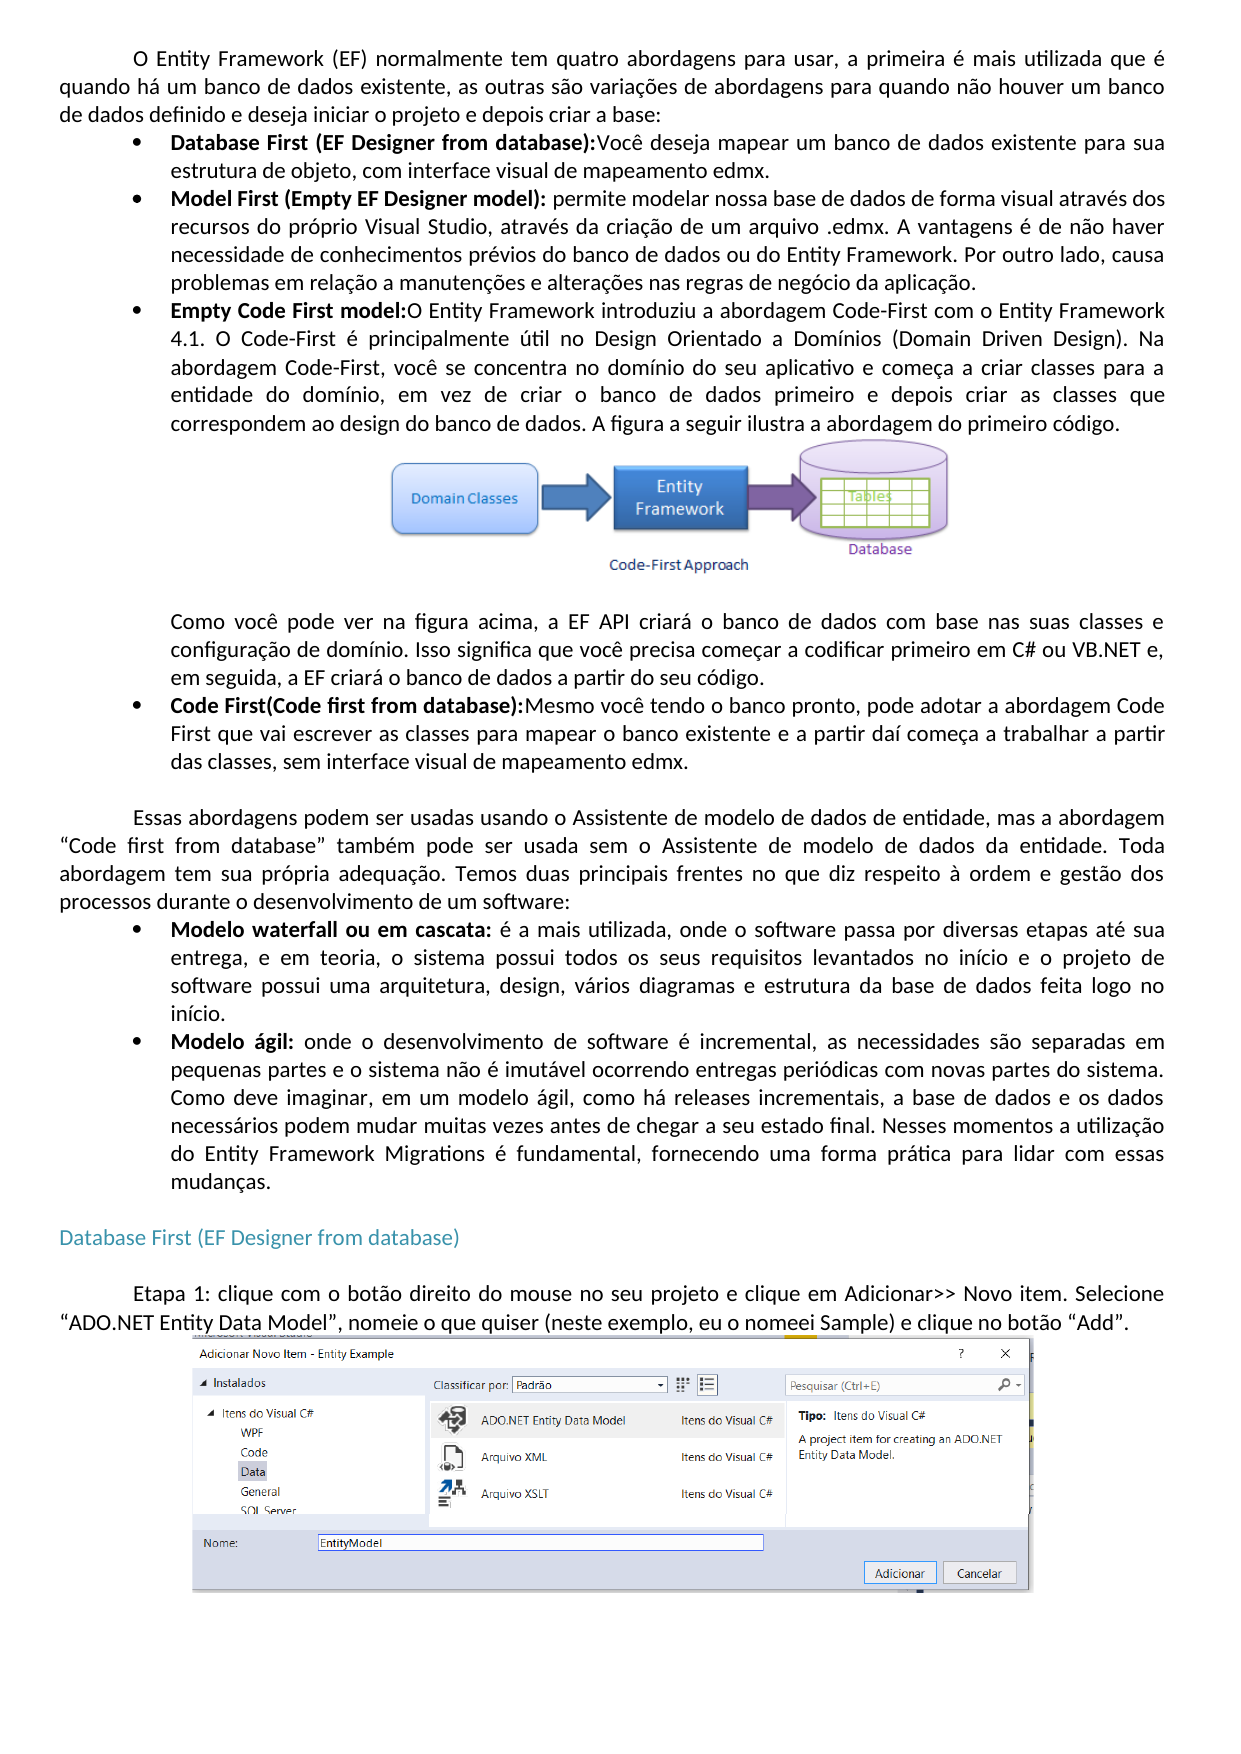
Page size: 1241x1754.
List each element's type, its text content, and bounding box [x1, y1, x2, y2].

list Modelo ágil: onde o desenvolvimento de software é incremental, as necessidades são separadas em pequenas partes e o sistema não é imutável ocorrendo entregas periódicas com novas partes do sistema. Como deve imaginar, em um modelo ágil, como há releases incrementais, a base de dados e os dados necessários podem mudar muitas vezes antes de chegar a seu estado final. Nesses momentos a utilização do Entity Framework Migrations é fundamental, fornecendo uma forma prática para lidar com essas mudanças. [133, 1027, 1167, 1196]
list Como você pode ver na figura acima, a EF API criará o banco de dados com base nas suas classes e configuração de domínio. Isso significa que você precisa começar a codificar primeiro em C# ou VB.NET e, em seguida, a EF criará o banco de dados a partir do seu código. [170, 607, 1167, 691]
list Modelo waterfall ou em cascata: é a mais utilizada, onde o software passa por diversas etapas até sua entrega, e em teoria, o sistema possui todos os seus requisitos levantados no início e o projeto de software possui uma arquitetura, design, vários diagramas e estrutura da base de dados feita logo no início. [133, 915, 1167, 1027]
picture [192, 1335, 1034, 1593]
text Database First (EF Designer from database) [59, 1223, 1167, 1252]
list Empty Code First model:O Entity Framework introduziu a abordagem Code-First com o Entity Framework 4.1. O Code-First é principalmente útil no Design Orientado a Domínios (Domain Driven Design). Na abordagem Code-First, você se concentra no domínio do seu aplicativo e começa a criar classes para a entidade do domínio, em vez de criar o banco de dados primeiro e depois criar as classes que correspondem ao design do banco de dados. A figura a seguir ilustra a abordagem do primeiro código. [133, 297, 1167, 437]
text Etapa 1: clique com o botão direito do mouse no seu projeto e clique em Adicionar>> Novo item. Selecione “ADO.NET Entity Data Model”, nomeie o que quiser (neste exemplo, eu o nomeei Sample) e clique no botão “Add”. [59, 1279, 1167, 1336]
picture [385, 436, 952, 579]
list Code First(Code first from database):Mesmo você tendo o banco pronto, pode adotar a abordagem Code First que vai escrever as classes para mapear o banco existente e a partir daí começa a trabalhar a partir das classes, sem interface visual de mapeamento edmx. [133, 691, 1167, 775]
text Essas abordagens podem ser usadas usando o Assistente de modelo de dados de entidade, mas a abordagem “Code first from database” também pode ser usada sem o Assistente de modelo de dados da entidade. Toda abordagem tem sua própria adequação. Temos duas principais frentes no que diz respeito à ordem e gestão dos processos durante o desenvolvimento de um software: [59, 803, 1167, 915]
list Database First (EF Designer from database):Você deseja mapear um banco de dados existente para sua estrutura de objeto, com interface visual de mapeamento edmx. [133, 128, 1167, 184]
text O Entity Framework (EF) normalmente tem quatro abordagens para usar, a primeira é mais utilizada que é quando há um banco de dados existente, as outras são variações de abordagens para quando não houver um banco de dados definido e deseja iniciar o projeto e depois criar a base: [59, 44, 1167, 128]
list Model First (Empty EF Designer model): permite modelar nossa base de dados de forma visual através dos recursos do próprio Visual Studio, através da criação de um arquivo .edmx. A vantagens é de não haver necessidade de conhecimentos prévios do banco de dados ou do Entity Framework. Por outro lado, causa problemas em relação a manutenções e alterações nas regras de negócio da aplicação. [133, 184, 1167, 297]
